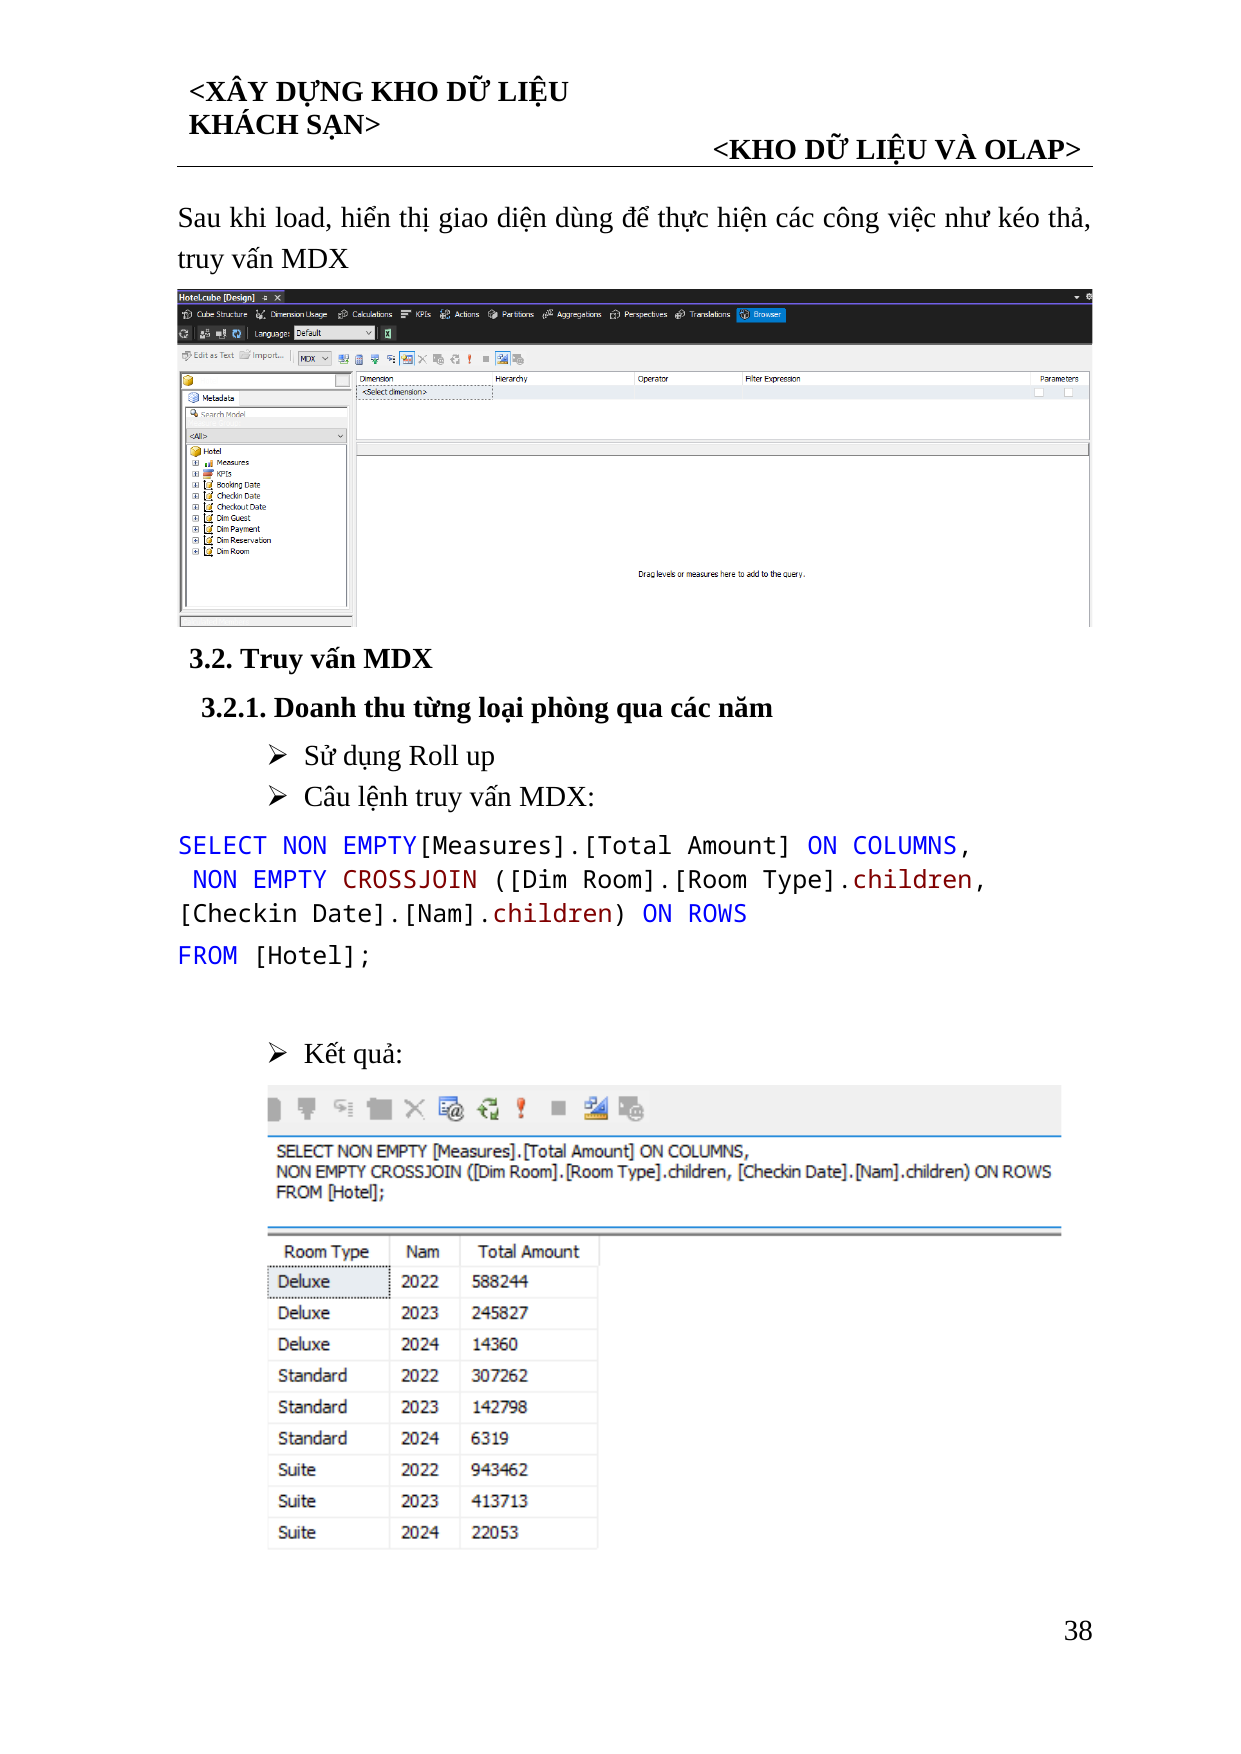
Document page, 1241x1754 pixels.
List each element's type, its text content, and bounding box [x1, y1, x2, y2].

picture [267, 1085, 1062, 1564]
picture [177, 289, 1093, 627]
subtitle Truy vấn MDX [189, 641, 1092, 675]
text NON EMPTY CROSSJOIN ([Dim Room].[Room Type].children, [Checkin Date].[Nam].children) ON ROWS [177, 862, 1092, 930]
list Kết quả: [266, 1036, 1092, 1070]
text SELECT NON EMPTY[Measures].[Total Amount] ON COLUMNS, [177, 827, 1092, 862]
text FROM [Hotel]; [177, 938, 1092, 972]
list Câu lệnh truy vấn MDX: [266, 779, 1092, 812]
list Sử dụng Roll up [266, 738, 1092, 772]
text Sau khi load, hiển thị giao diện dùng để thực hiện các công việc như kéo thả, truy vấn MDX [177, 201, 1092, 274]
subtitle Doanh thu từng loại phòng qua các năm [201, 690, 1092, 723]
